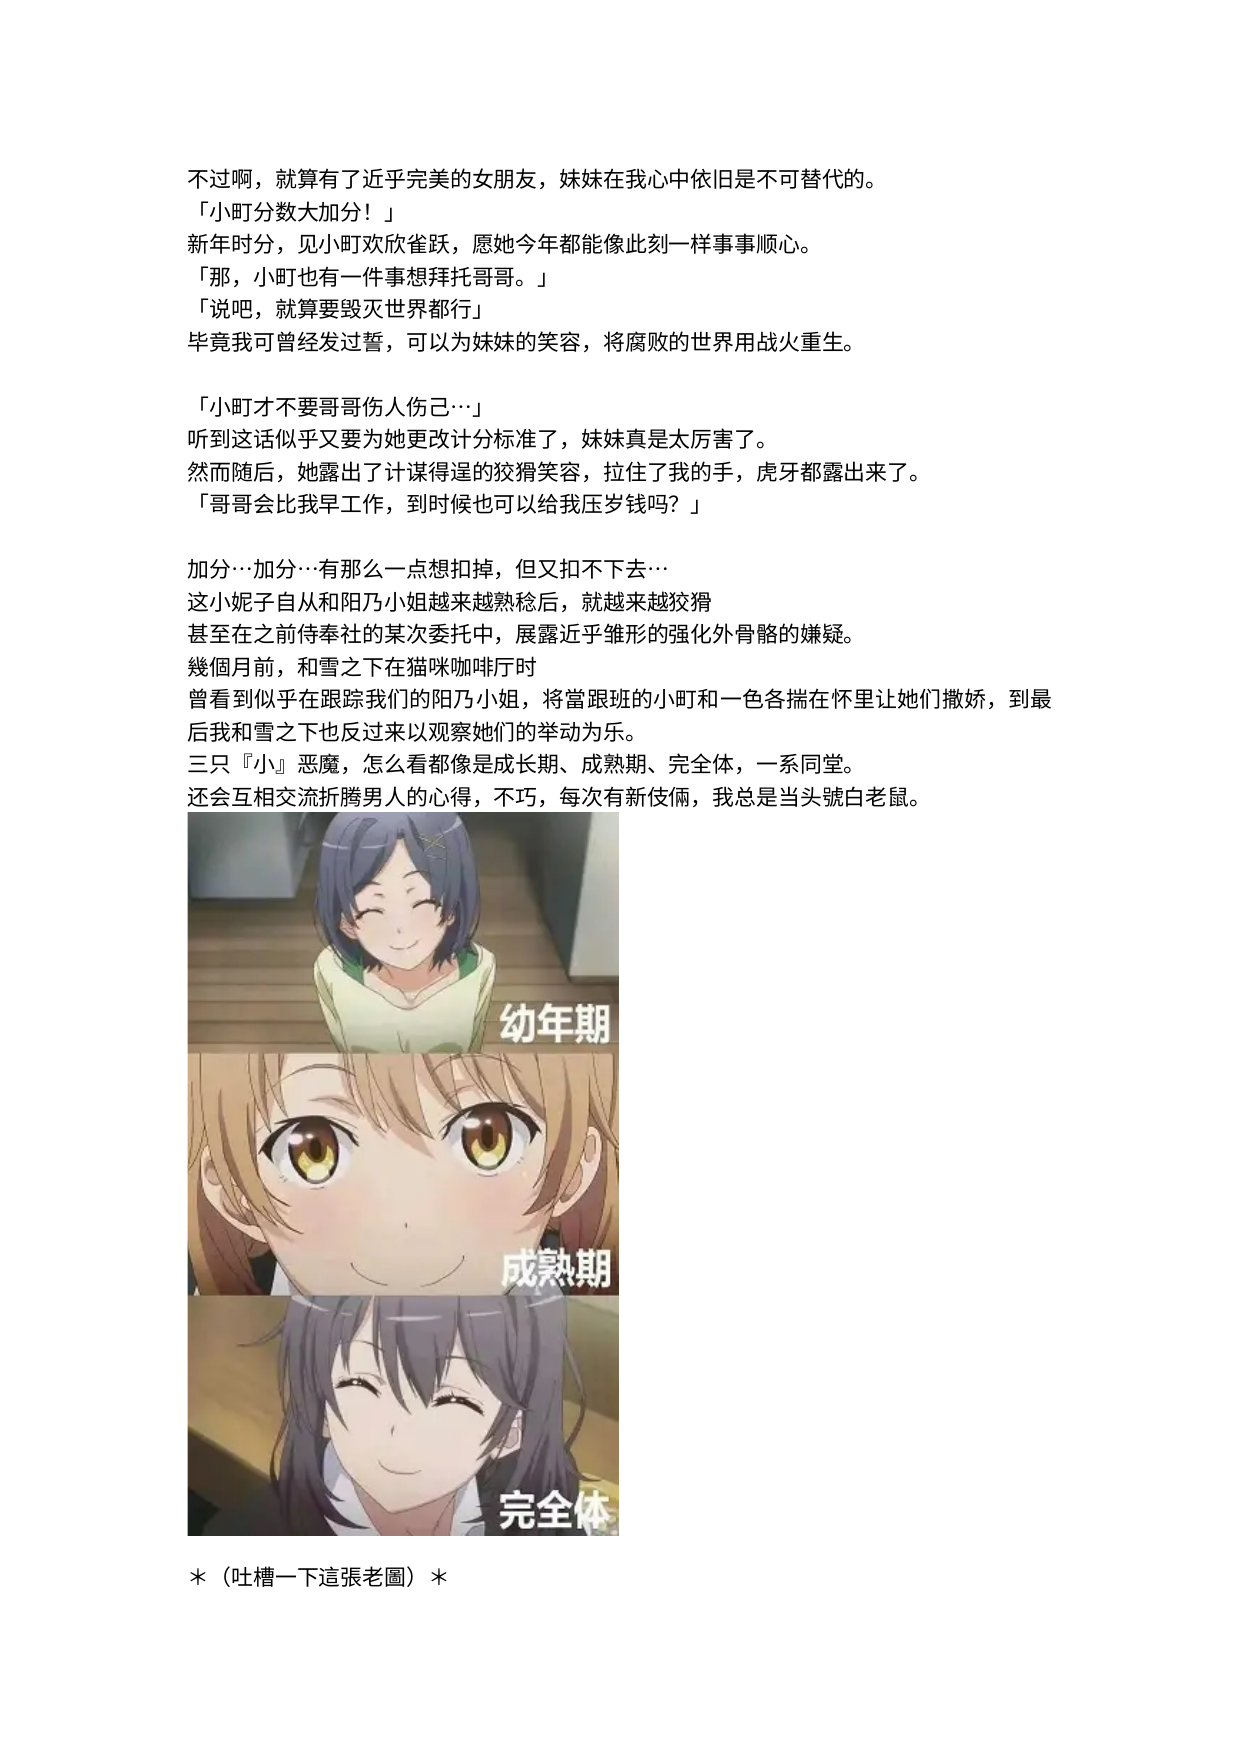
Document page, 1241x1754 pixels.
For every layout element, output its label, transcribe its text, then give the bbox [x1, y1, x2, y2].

text 毕竟我可曾经发过誓，可以为妹妹的笑容，将腐败的世界用战火重生。 [187, 324, 1053, 357]
text 加分…加分…有那么一点想扣掉，但又扣不下去⋯ [187, 552, 1053, 584]
text 曾看到似乎在跟踪我们的阳乃小姐，将當跟班的小町和一色各揣在怀里让她们撒娇，到最后我和雪之下也反过来以观察她们的举动为乐。 [187, 682, 1053, 747]
text 然而随后，她露出了计谋得逞的狡猾笑容，拉住了我的手，虎牙都露出来了。 [187, 454, 1053, 487]
text ＊（吐槽一下這張老圖）＊ [187, 1559, 1053, 1592]
text 听到这话似乎又要为她更改计分标准了，妹妹真是太厉害了。 [187, 422, 1053, 454]
text 甚至在之前侍奉社的某次委托中，展露近乎雏形的强化外骨骼的嫌疑。 [187, 617, 1053, 649]
text 「那，小町也有一件事想拜托哥哥。」 [187, 259, 1053, 292]
text 不过啊，就算有了近乎完美的女朋友，妹妹在我心中依旧是不可替代的。 [187, 162, 1053, 194]
text 幾個月前，和雪之下在猫咪咖啡厅时 [187, 649, 1053, 682]
text 新年时分，见小町欢欣雀跃，愿她今年都能像此刻一样事事顺心。 [187, 227, 1053, 259]
text 「哥哥会比我早工作，到时候也可以给我压岁钱吗？」 [187, 487, 1053, 519]
text 「小町分数大加分！」 [187, 194, 1053, 227]
text 还会互相交流折腾男人的心得，不巧，每次有新伎倆，我总是当头號白老鼠。 [187, 779, 1053, 812]
text 三只『小』恶魔，怎么看都像是成长期、成熟期、完全体，一系同堂。 [187, 747, 1053, 779]
text 「小町才不要哥哥伤人伤己…」 [187, 389, 1053, 422]
text 这小妮子自从和阳乃小姐越来越熟稔后，就越来越狡猾 [187, 584, 1053, 617]
picture [187, 812, 619, 1536]
text 「说吧，就算要毁灭世界都行」 [187, 292, 1053, 324]
